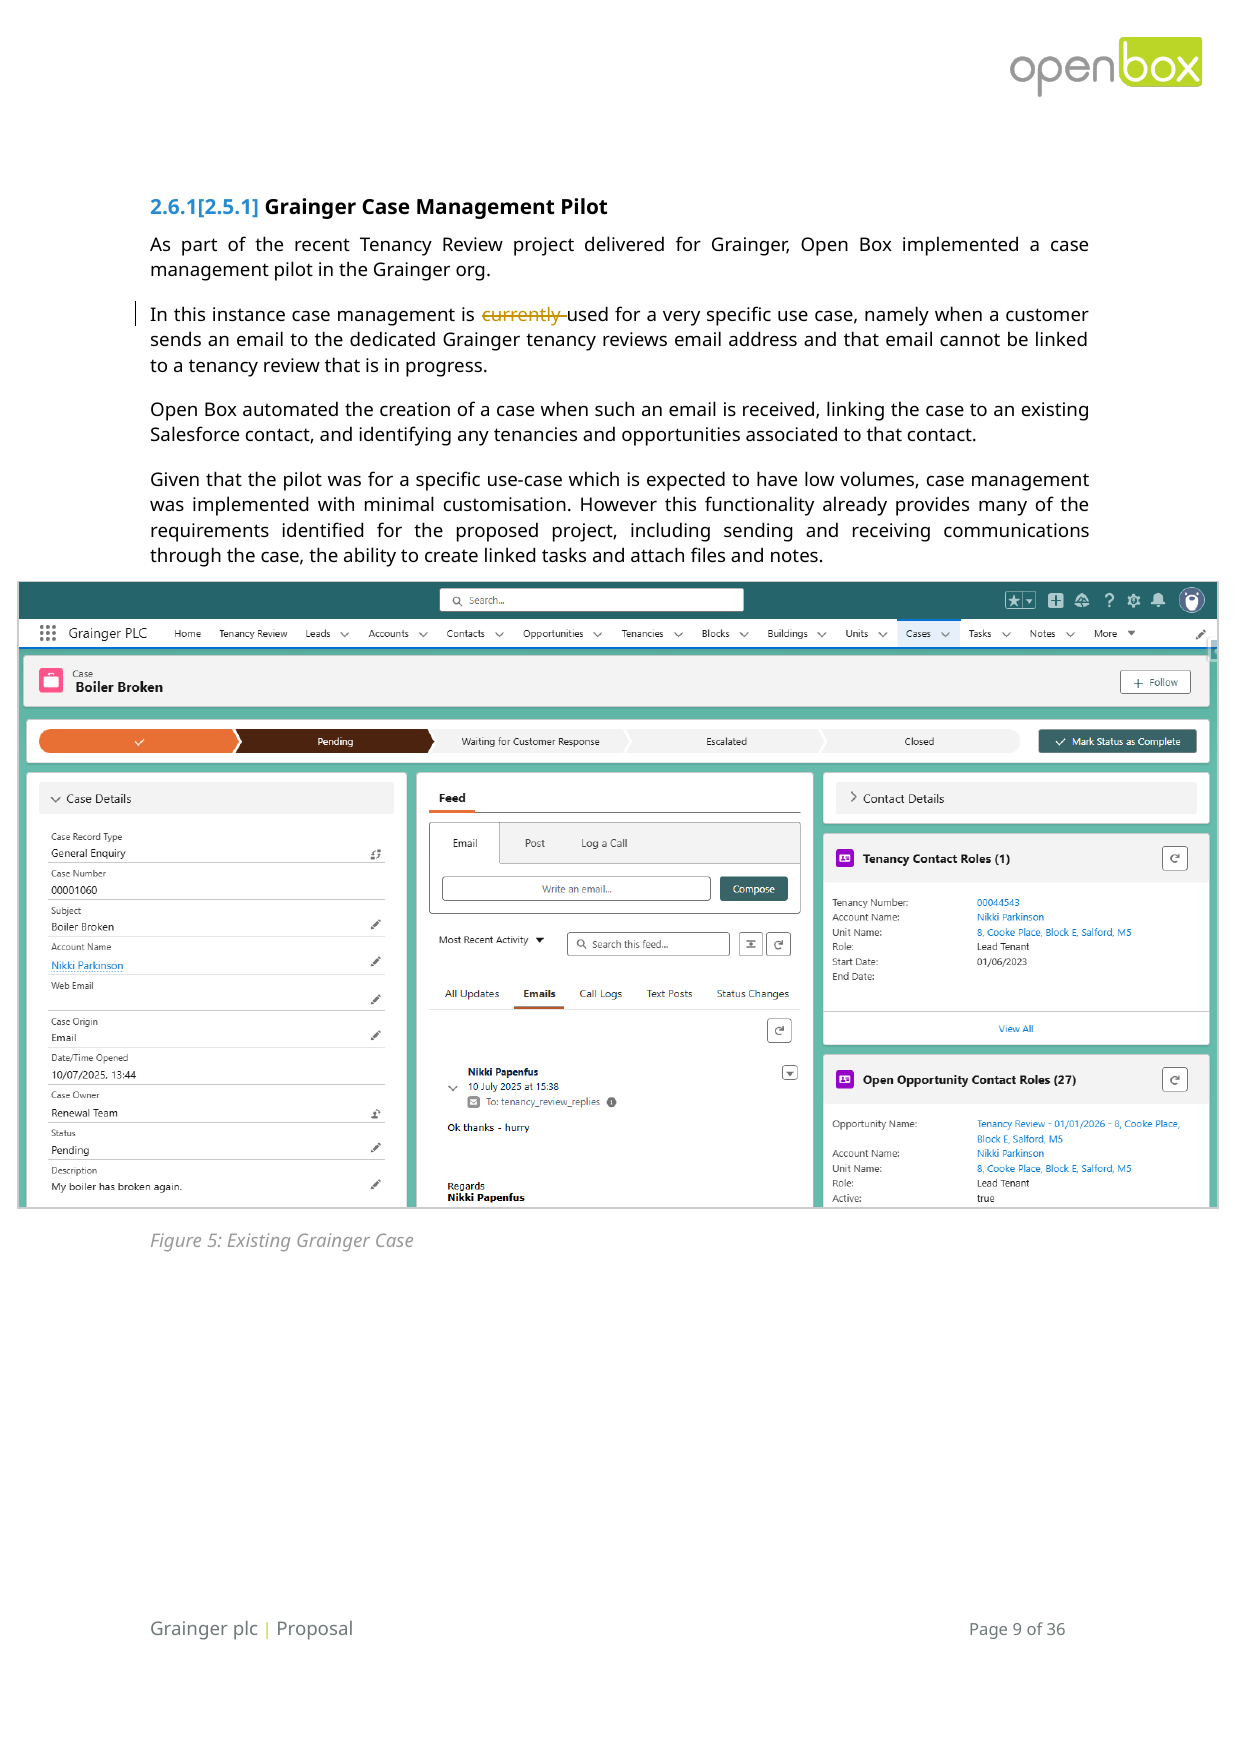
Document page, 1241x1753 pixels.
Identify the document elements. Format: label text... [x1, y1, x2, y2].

picture [1010, 37, 1203, 97]
text Given that the pilot was for a specific use-case which is expected to have low volumes, case management was implemented with minimal customisation. However this functionality already provides many of the requirements identified for the proposed project, including sending and receiving communications through the case, the ability to create linked tasks and attach files and notes. [150, 466, 1090, 568]
subtitle Grainger Case Management Pilot [150, 192, 1090, 221]
text As part of the recent Tenancy Review project delivered for Grainger, Open Box implemented a case management pilot in the Grainger org. [150, 231, 1090, 282]
text Open Box automated the creation of a case when such an email is received, linking the case to an existing Salesforce contact, and identifying any tenancies and opportunities associated to that contact. [150, 396, 1090, 447]
picture [19, 582, 1217, 1207]
text Figure : Existing Grainger Case [150, 1228, 1090, 1253]
text In this instance case management is used for a very specific use case, namely when a customer sends an email to the dedicated Grainger tenancy reviews email address and that email cannot be linked to a tenancy review that is in progress. [150, 301, 1090, 377]
